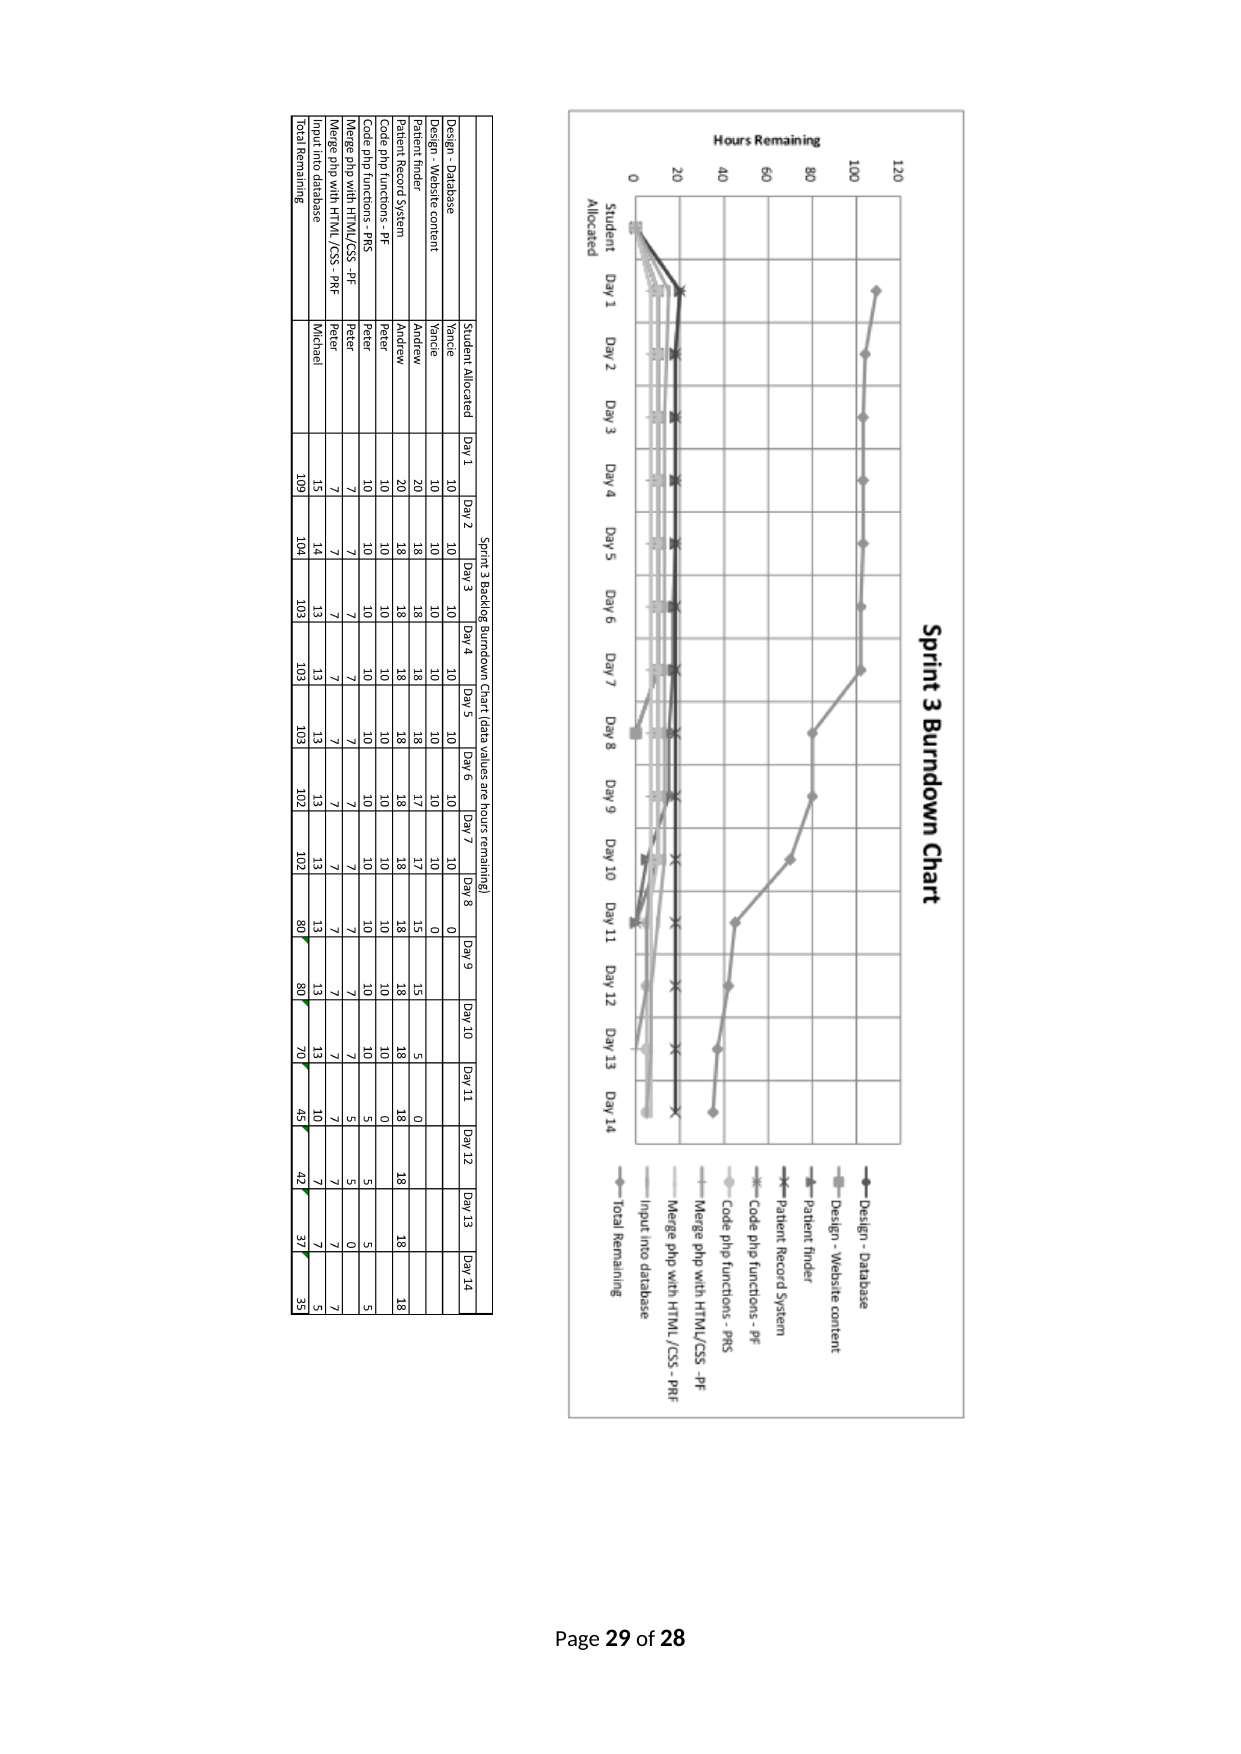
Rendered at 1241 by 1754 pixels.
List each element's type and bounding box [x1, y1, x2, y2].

picture [291, 116, 493, 1314]
picture [567, 109, 965, 1418]
